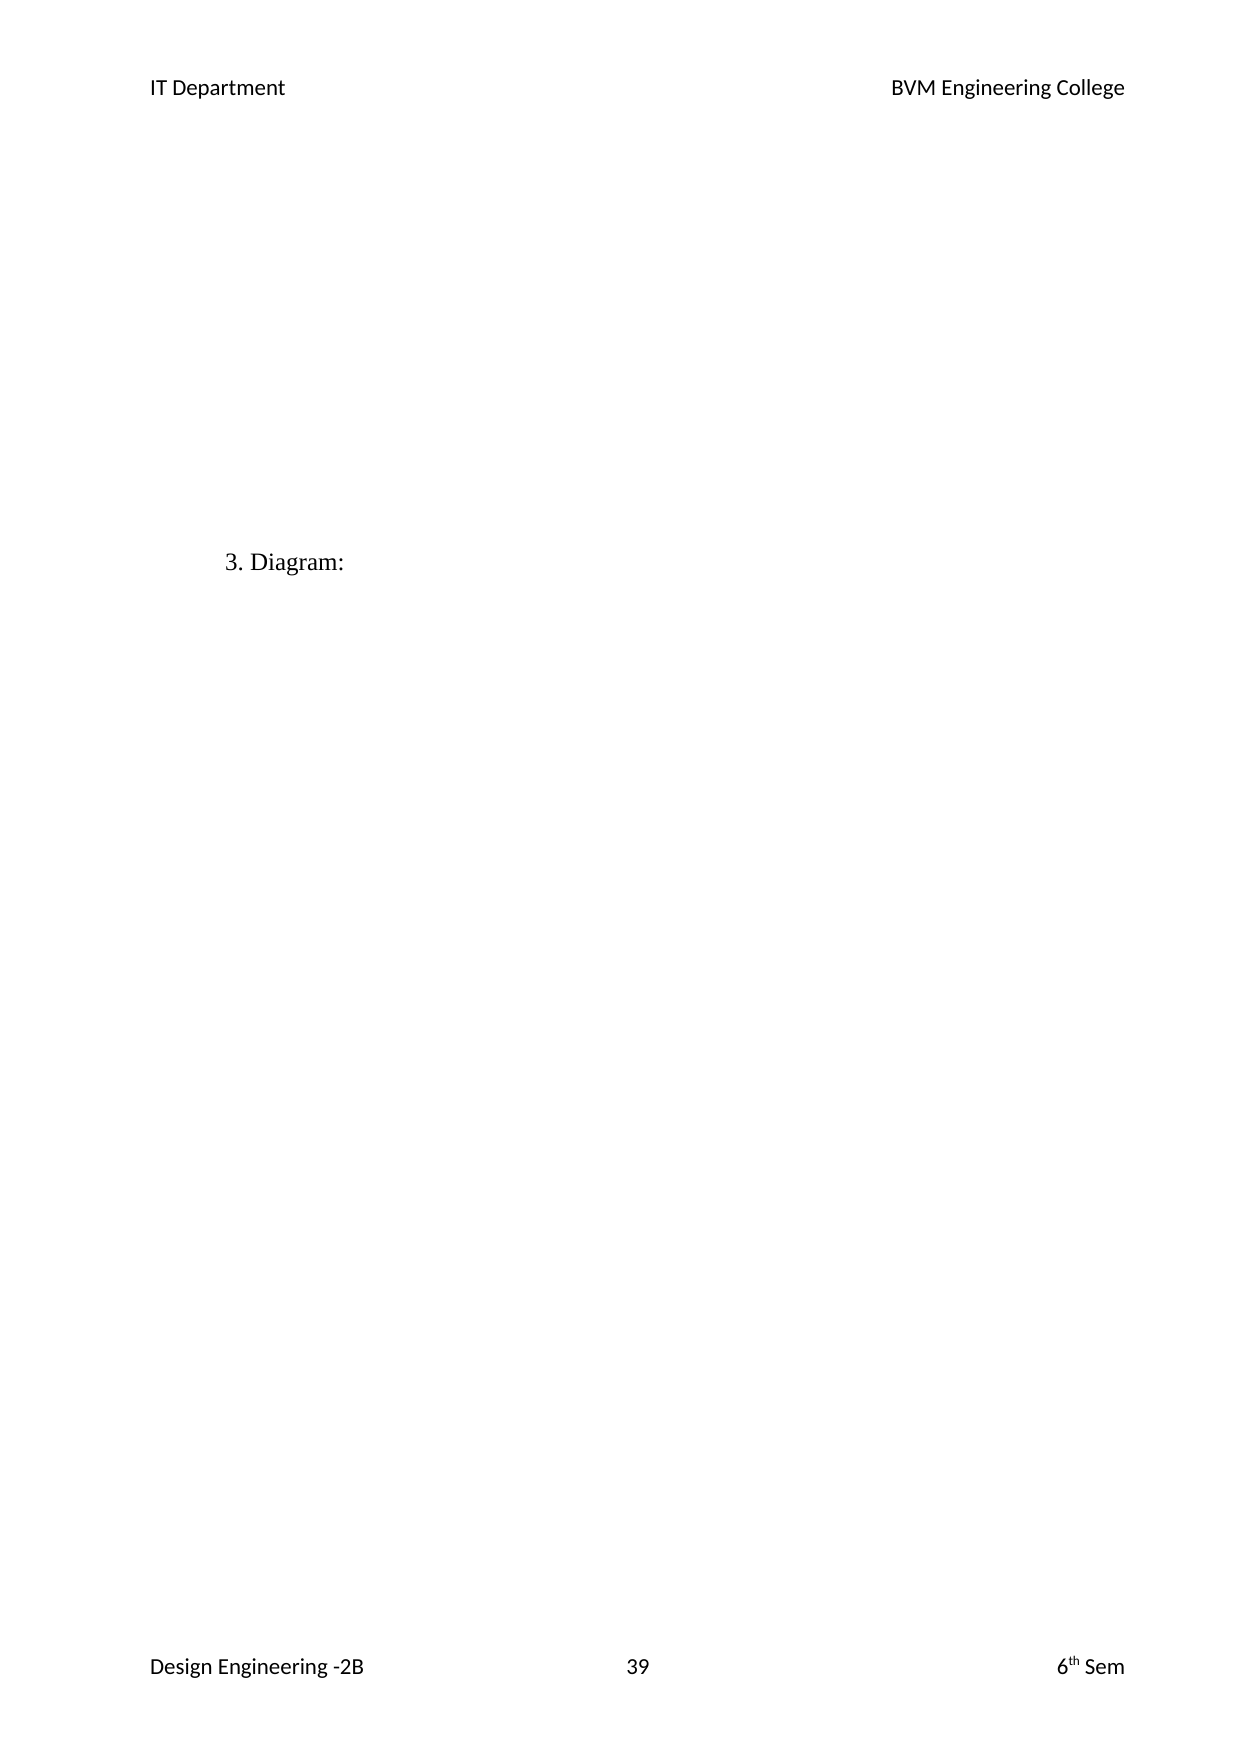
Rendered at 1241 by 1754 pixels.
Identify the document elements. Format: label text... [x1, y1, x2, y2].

text 3. Diagram: [225, 547, 1090, 575]
